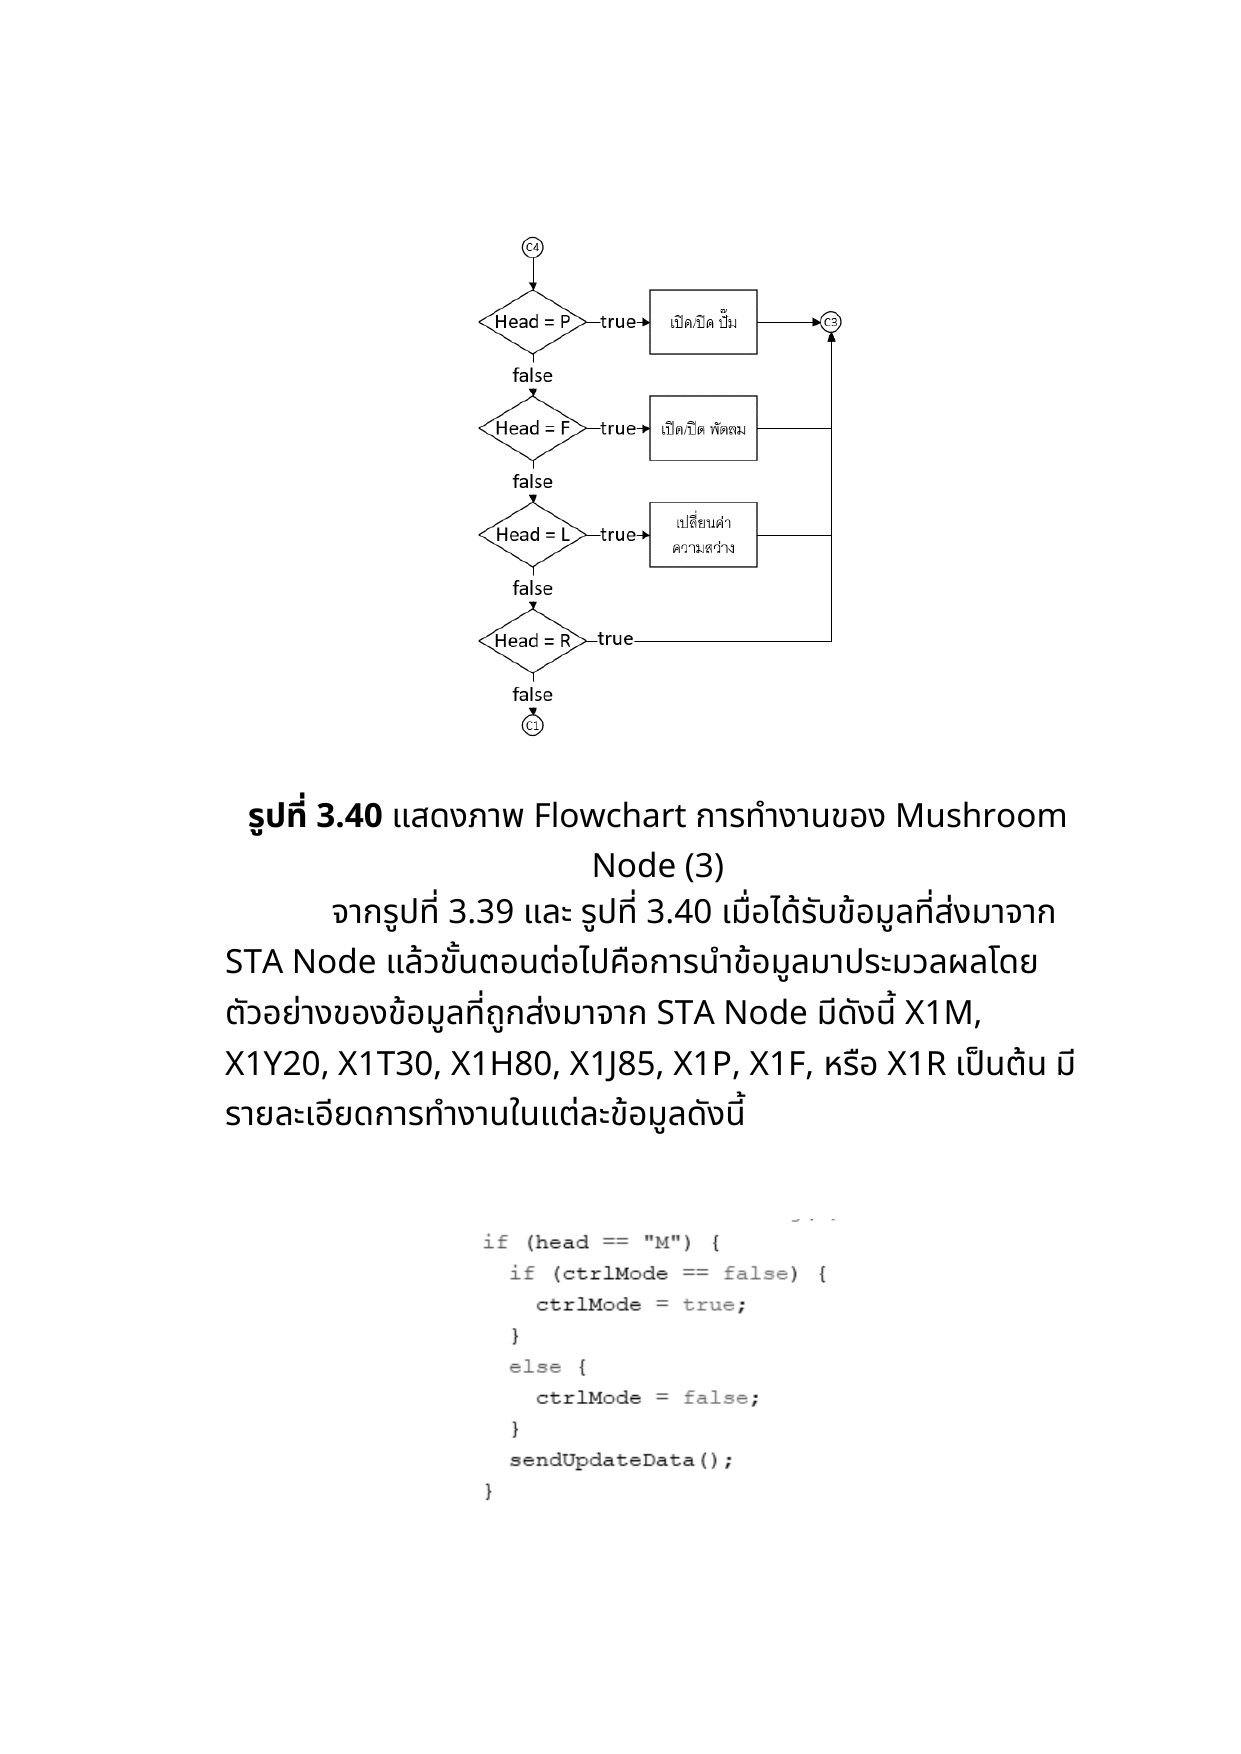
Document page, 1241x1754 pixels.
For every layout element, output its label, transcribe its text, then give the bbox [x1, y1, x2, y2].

text จากรูปที่ 3.39 และ รูปที่ 3.40 เมื่อได้รับข้อมูลที่ส่งมาจาก STA Node แล้วขั้นตอนต่อไปคือการนำข้อมูลมาประมวลผลโดยตัวอย่างของข้อมูลที่ถูกส่งมาจาก STA Node มีดังนี้ X1M, X1Y20, X1T30, X1H80, X1J85, X1P, X1F, หรือ X1R เป็นต้น มีรายละเอียดการทำงานในแต่ละข้อมูลดังนี้ [225, 888, 1090, 1141]
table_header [225, 1219, 1090, 1557]
table_cell รูปที่ 3.40 แสดงภาพ Flowchart การทำงานของ Mushroom Node (3) [225, 225, 1090, 888]
picture [453, 225, 862, 747]
